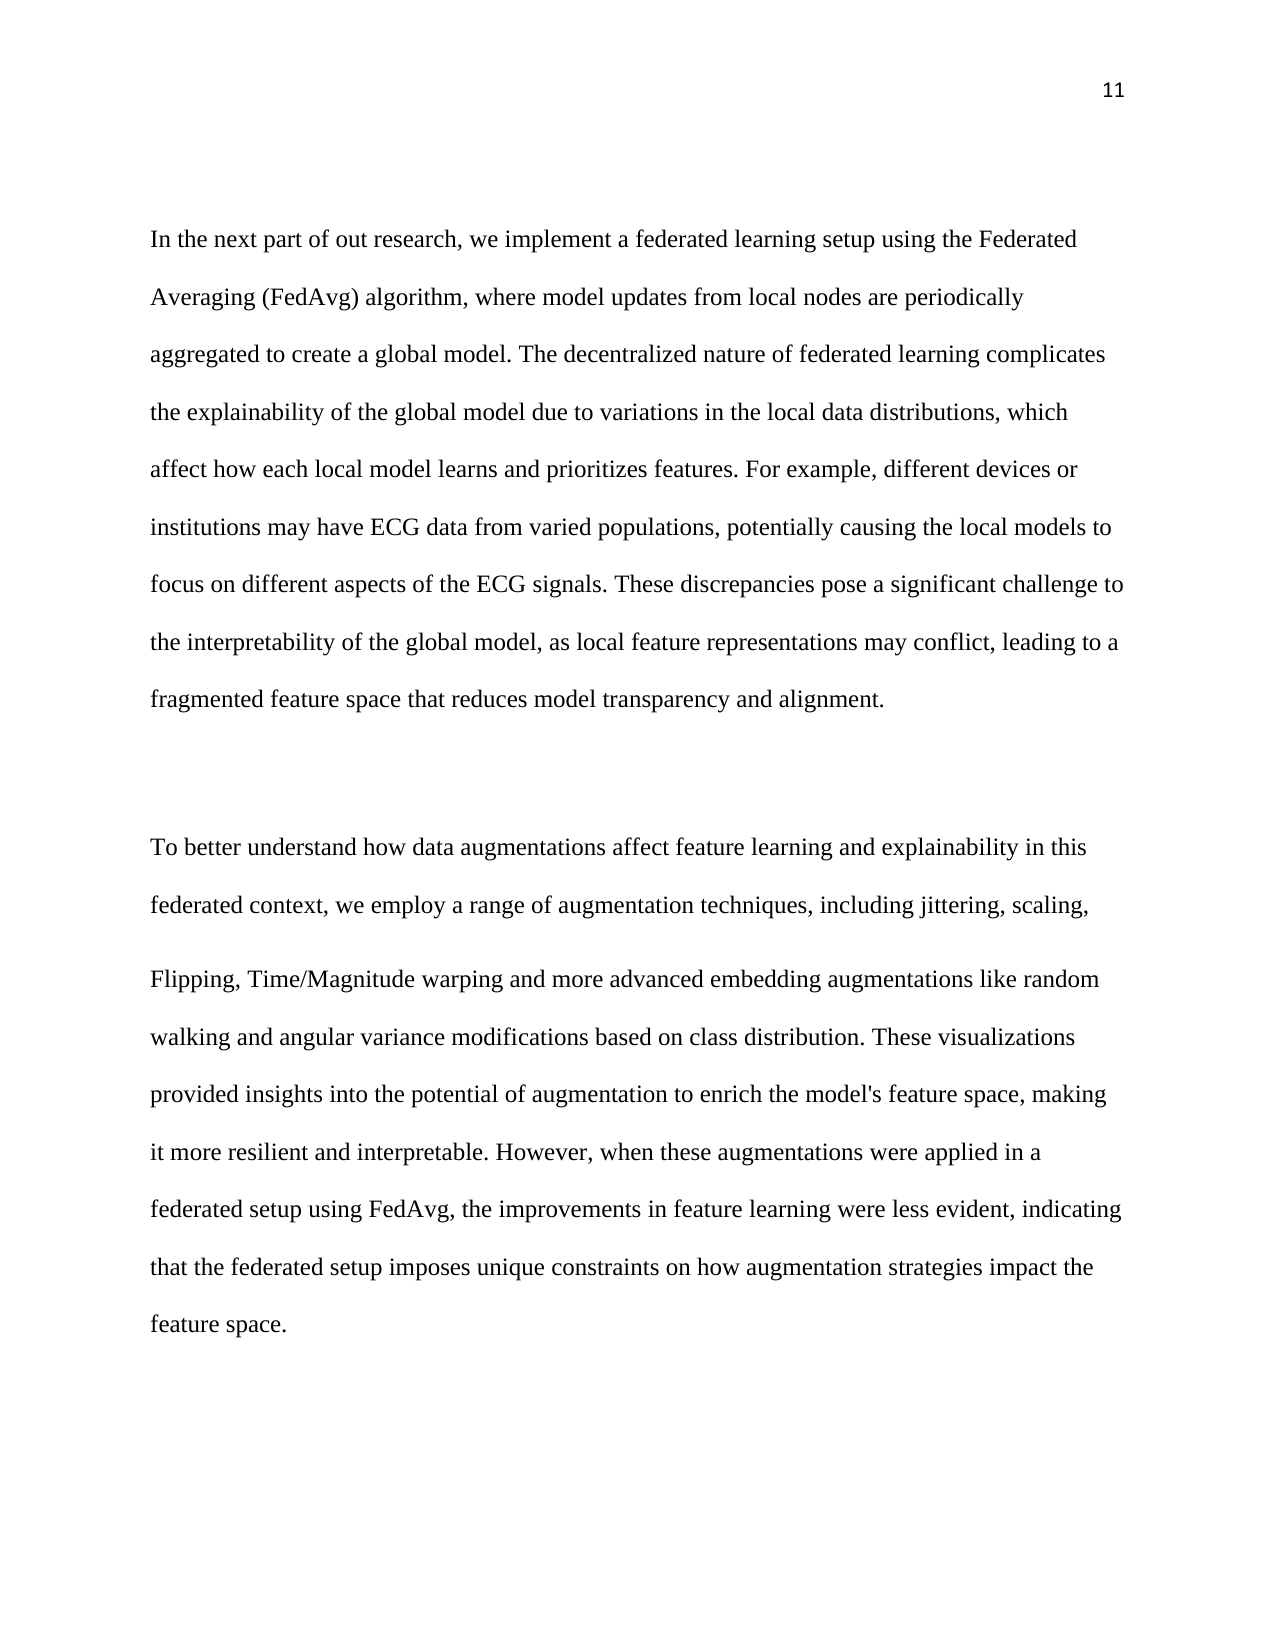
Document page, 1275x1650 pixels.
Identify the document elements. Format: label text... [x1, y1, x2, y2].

text In the next part of out research, we implement a federated learning setup using the Federated Averaging (FedAvg) algorithm, where model updates from local nodes are periodically aggregated to create a global model. The decentralized nature of federated learning complicates the explainability of the global model due to variations in the local data distributions, which affect how each local model learns and prioritizes features. For example, different devices or institutions may have ECG data from varied populations, potentially causing the local models to focus on different aspects of the ECG signals. These discrepancies pose a significant challenge to the interpretability of the global model, as local feature representations may conflict, leading to a fragmented feature space that reduces model transparency and alignment. [150, 224, 1125, 713]
text To better understand how data augmentations affect feature learning and explainability in this federated context, we employ a range of augmentation techniques, including jittering, scaling, [150, 832, 1125, 919]
text Flipping, Time/Magnitude warping and more advanced embedding augmentations like random walking and angular variance modifications based on class distribution. These visualizations provided insights into the potential of augmentation to enrich the model's feature space, making it more resilient and interpretable. However, when these augmentations were applied in a federated setup using FedAvg, the improvements in feature learning were less evident, indicating that the federated setup imposes unique constraints on how augmentation strategies impact the feature space. [150, 964, 1125, 1338]
